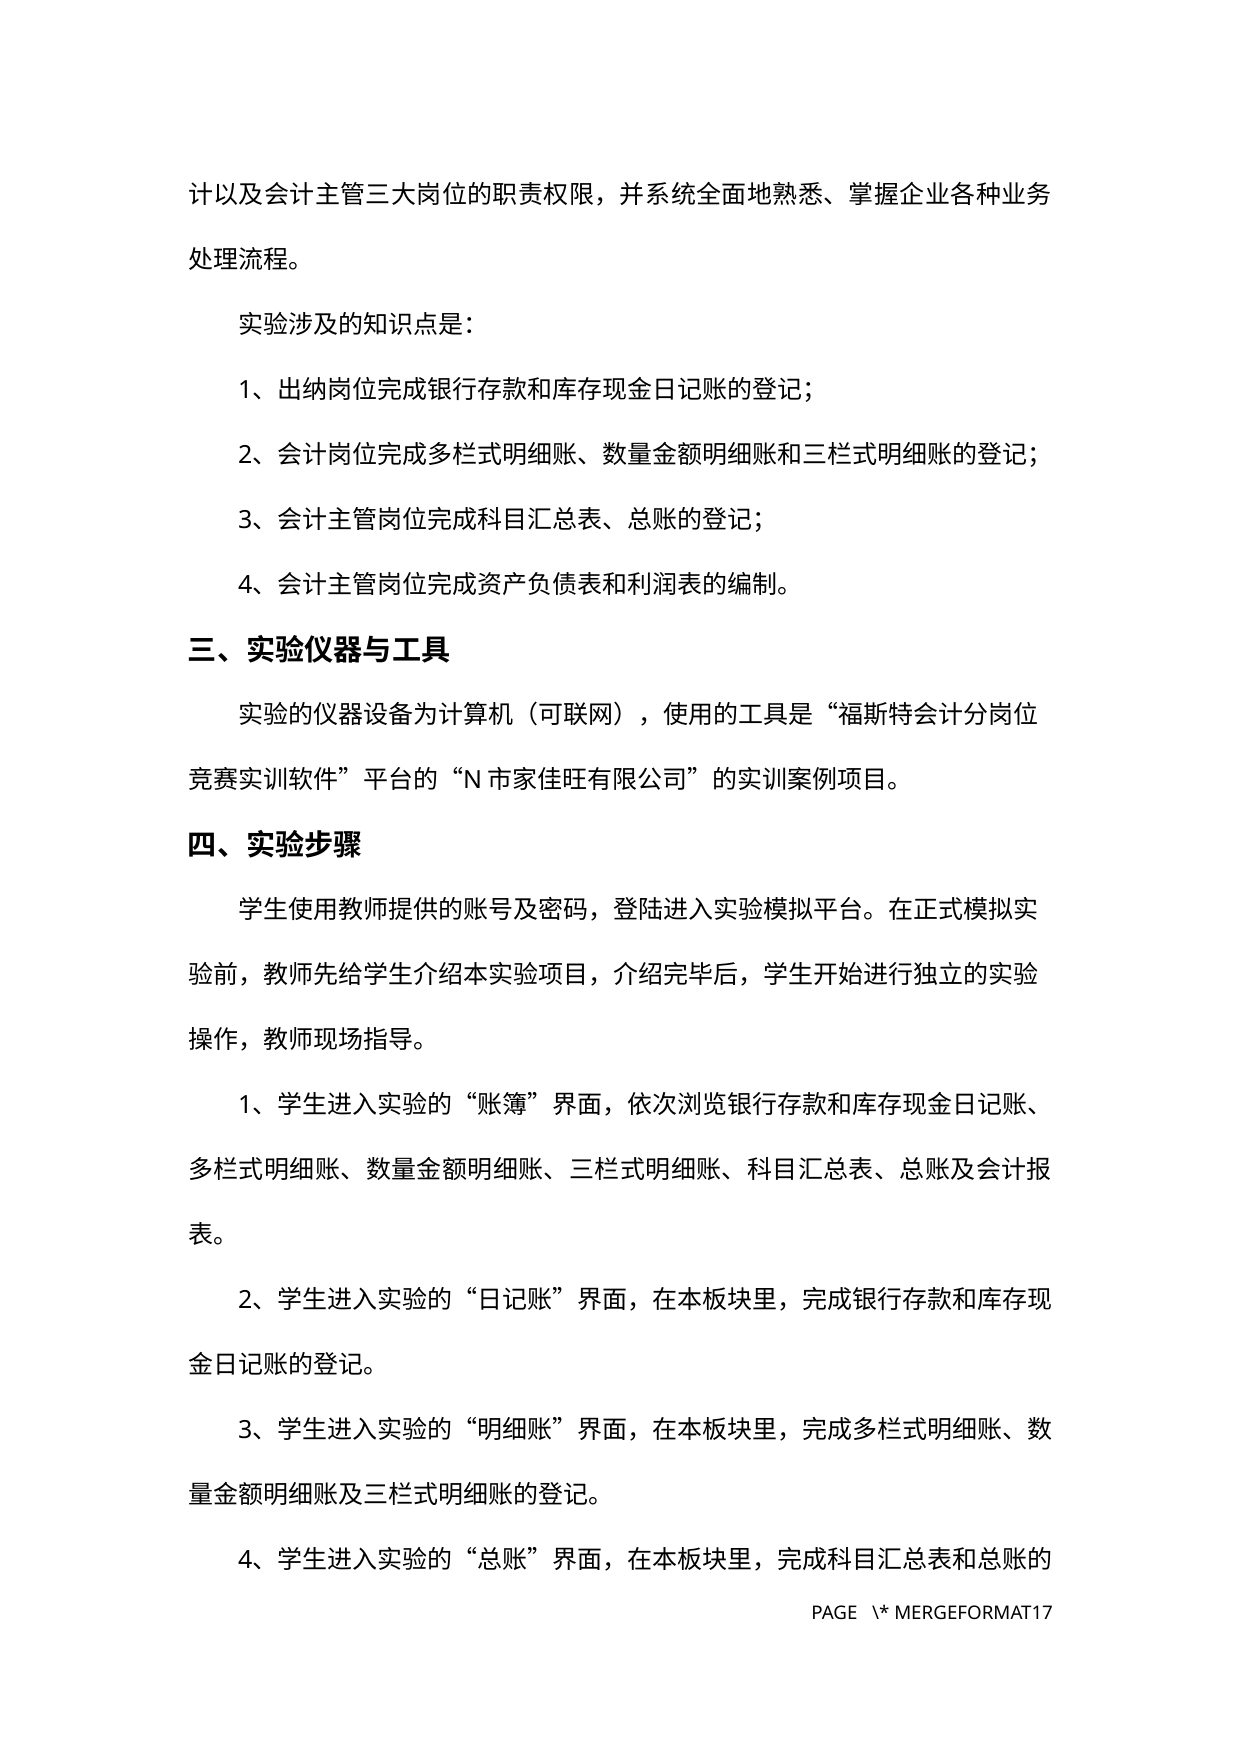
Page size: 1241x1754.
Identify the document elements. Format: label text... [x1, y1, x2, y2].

text 4、会计主管岗位完成资产负债表和利润表的编制。 [188, 550, 1053, 615]
text 2、学生进入实验的“日记账”界面，在本板块里，完成银行存款和库存现金日记账的登记。 [188, 1265, 1053, 1395]
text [188, 160, 1053, 290]
text 1、出纳岗位完成银行存款和库存现金日记账的登记； [188, 355, 1053, 420]
text 2、会计岗位完成多栏式明细账、数量金额明细账和三栏式明细账的登记； [188, 420, 1053, 485]
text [188, 1525, 1053, 1590]
text 实验的仪器设备为计算机（可联网），使用的工具是“福斯特会计分岗位竞赛实训软件”平台的“N市家佳旺有限公司”的实训案例项目。 [188, 680, 1053, 810]
text 四、实验步骤 [188, 810, 1053, 875]
text 三、实验仪器与工具 [188, 615, 1053, 680]
text 实验涉及的知识点是： [188, 290, 1053, 355]
text 学生使用教师提供的账号及密码，登陆进入实验模拟平台。在正式模拟实验前，教师先给学生介绍本实验项目，介绍完毕后，学生开始进行独立的实验操作，教师现场指导。 [188, 875, 1053, 1070]
text 3、学生进入实验的“明细账”界面，在本板块里，完成多栏式明细账、数量金额明细账及三栏式明细账的登记。 [188, 1395, 1053, 1525]
text 3、会计主管岗位完成科目汇总表、总账的登记； [188, 485, 1053, 550]
text 1、学生进入实验的“账簿”界面，依次浏览银行存款和库存现金日记账、多栏式明细账、数量金额明细账、三栏式明细账、科目汇总表、总账及会计报表。 [188, 1070, 1053, 1265]
